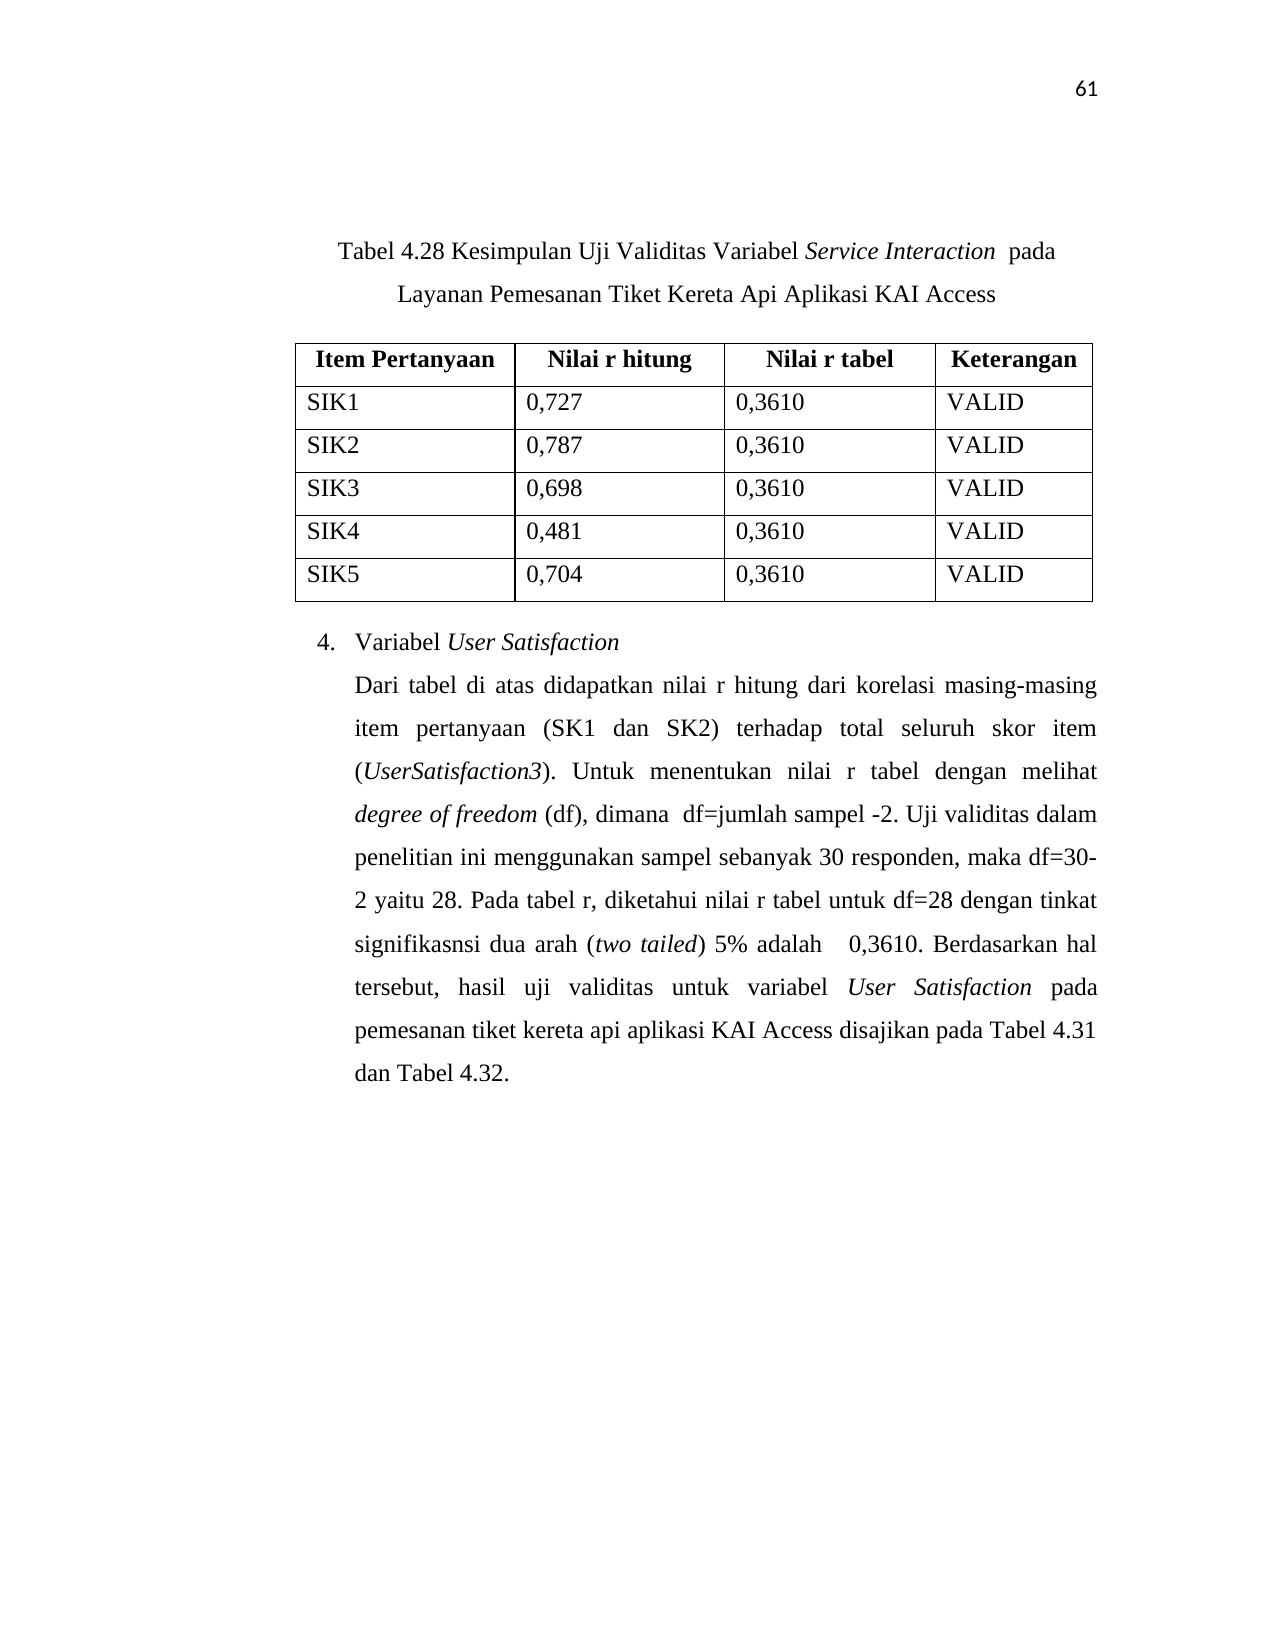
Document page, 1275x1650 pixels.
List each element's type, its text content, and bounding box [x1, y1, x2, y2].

table_cell SIK4 [296, 516, 514, 558]
table_cell 0,481 [516, 516, 724, 558]
table_cell 0,727 [516, 387, 724, 429]
table_cell 0,3610 [725, 387, 935, 429]
table_header Item Pertanyaan [296, 344, 514, 386]
table_header Nilai r tabel [725, 344, 935, 386]
table_cell SIK2 [296, 430, 514, 472]
table_cell VALID [936, 387, 1092, 429]
table_cell 0,3610 [725, 473, 935, 515]
table_cell SIK1 [296, 387, 514, 429]
list Variabel User Satisfaction [317, 627, 1098, 656]
table_cell 0,3610 [725, 430, 935, 472]
table_cell 0,3610 [725, 559, 935, 601]
table_cell VALID [936, 559, 1092, 601]
table_cell VALID [936, 473, 1092, 515]
table_cell 0,3610 [725, 516, 935, 558]
table_cell 0,704 [516, 559, 724, 601]
table_cell SIK3 [296, 473, 514, 515]
table_header Keterangan [936, 344, 1092, 386]
table_cell VALID [936, 430, 1092, 472]
text Dari tabel di atas didapatkan nilai r hitung dari korelasi masing-masing item pertanyaan (SK1 dan SK2) terhadap total seluruh skor item (UserSatisfaction3). Untuk menentukan nilai r tabel dengan melihat degree of freedom (df), dimana df=jumlah sampel -2. Uji validitas dalam penelitian ini menggunakan sampel sebanyak 30 responden, maka df=30-2 yaitu 28. Pada tabel r, diketahui nilai r tabel untuk df=28 dengan tinkat signifikasnsi dua arah (two tailed) 5% adalah 0,3610. Berdasarkan hal tersebut, hasil uji validitas untuk variabel User Satisfaction pada pemesanan tiket kereta api aplikasi KAI Access disajikan pada Tabel 4.31 dan Tabel 4.32. [354, 670, 1098, 1087]
table_header Nilai r hitung [516, 344, 724, 386]
table_cell VALID [936, 516, 1092, 558]
table_cell SIK5 [296, 559, 514, 601]
table_cell 0,698 [516, 473, 724, 515]
table_cell 0,787 [516, 430, 724, 472]
